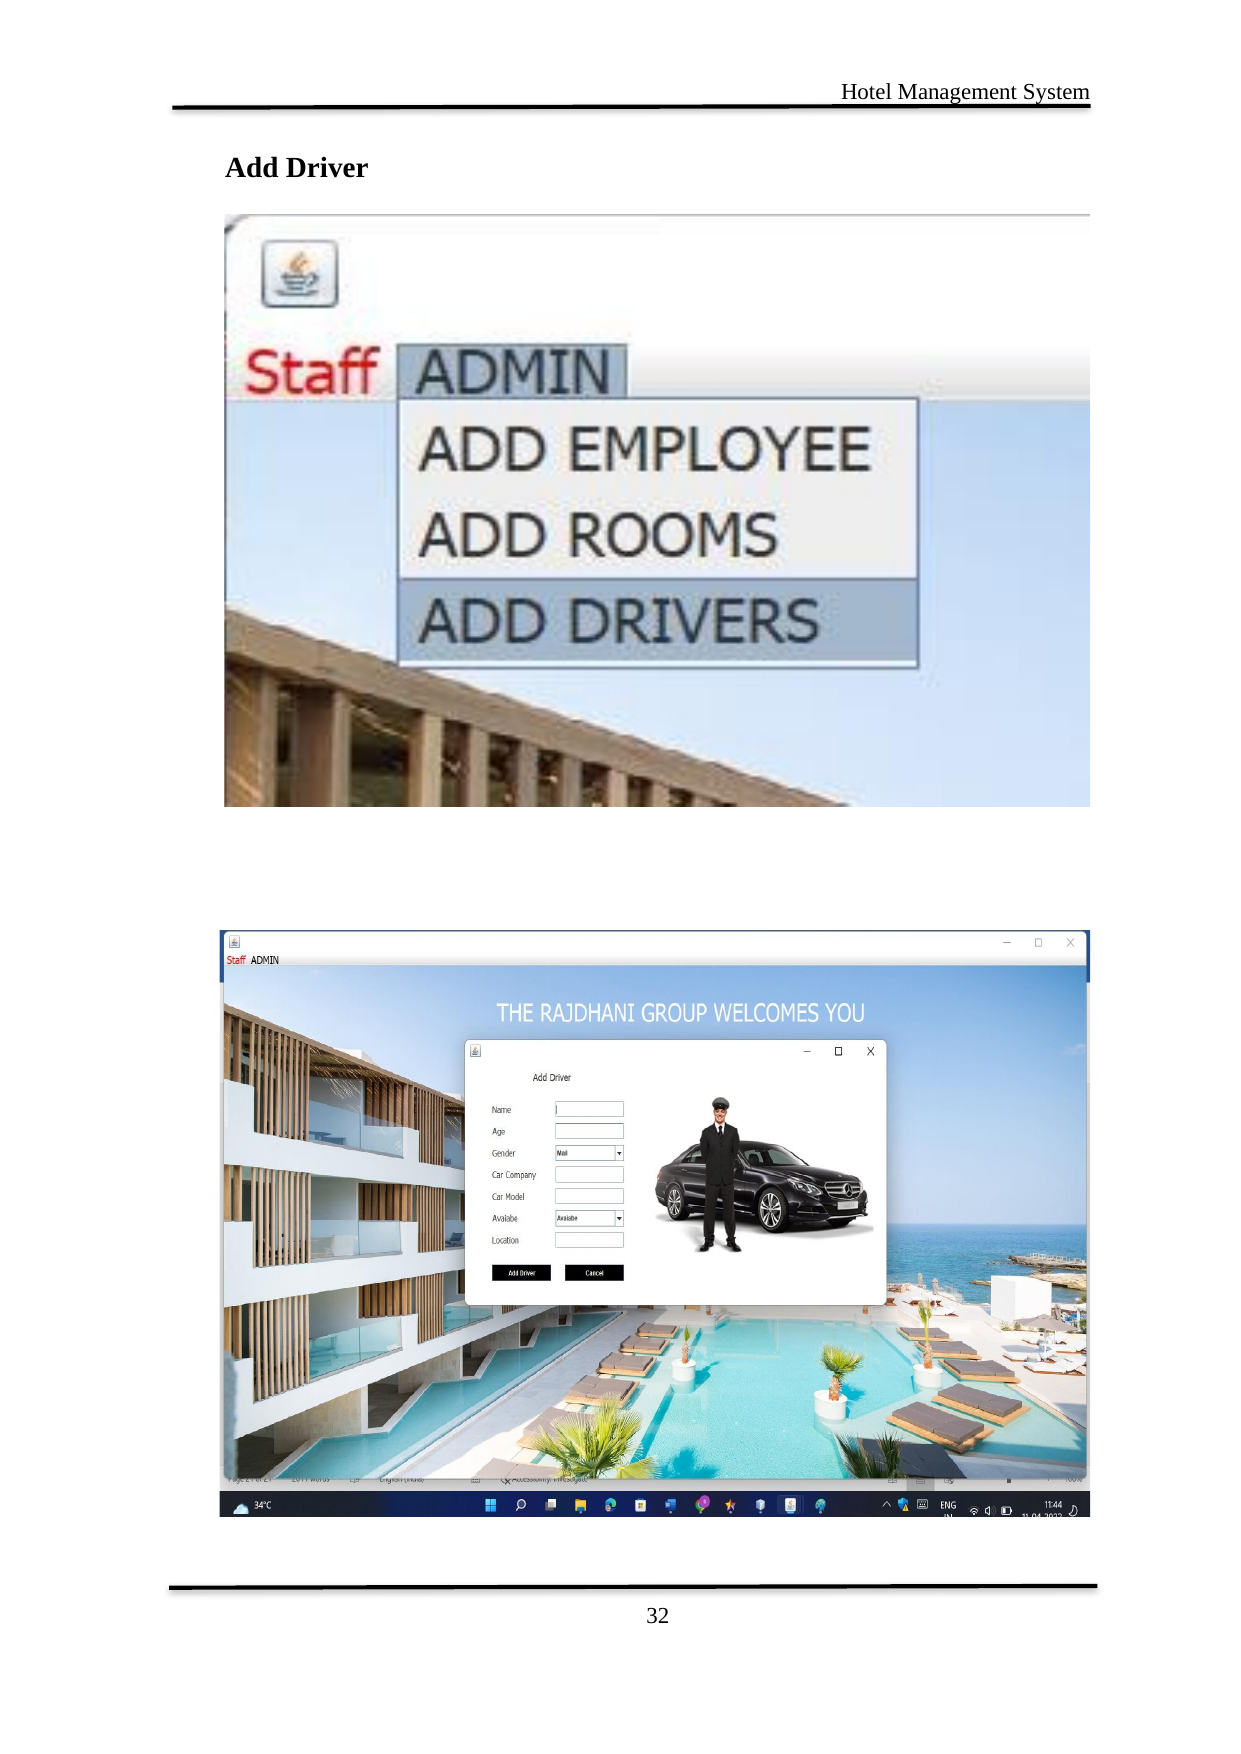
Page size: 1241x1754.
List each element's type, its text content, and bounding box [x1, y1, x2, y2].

text Add Driver [225, 150, 1090, 183]
picture [224, 214, 1091, 807]
picture [219, 930, 1091, 1517]
